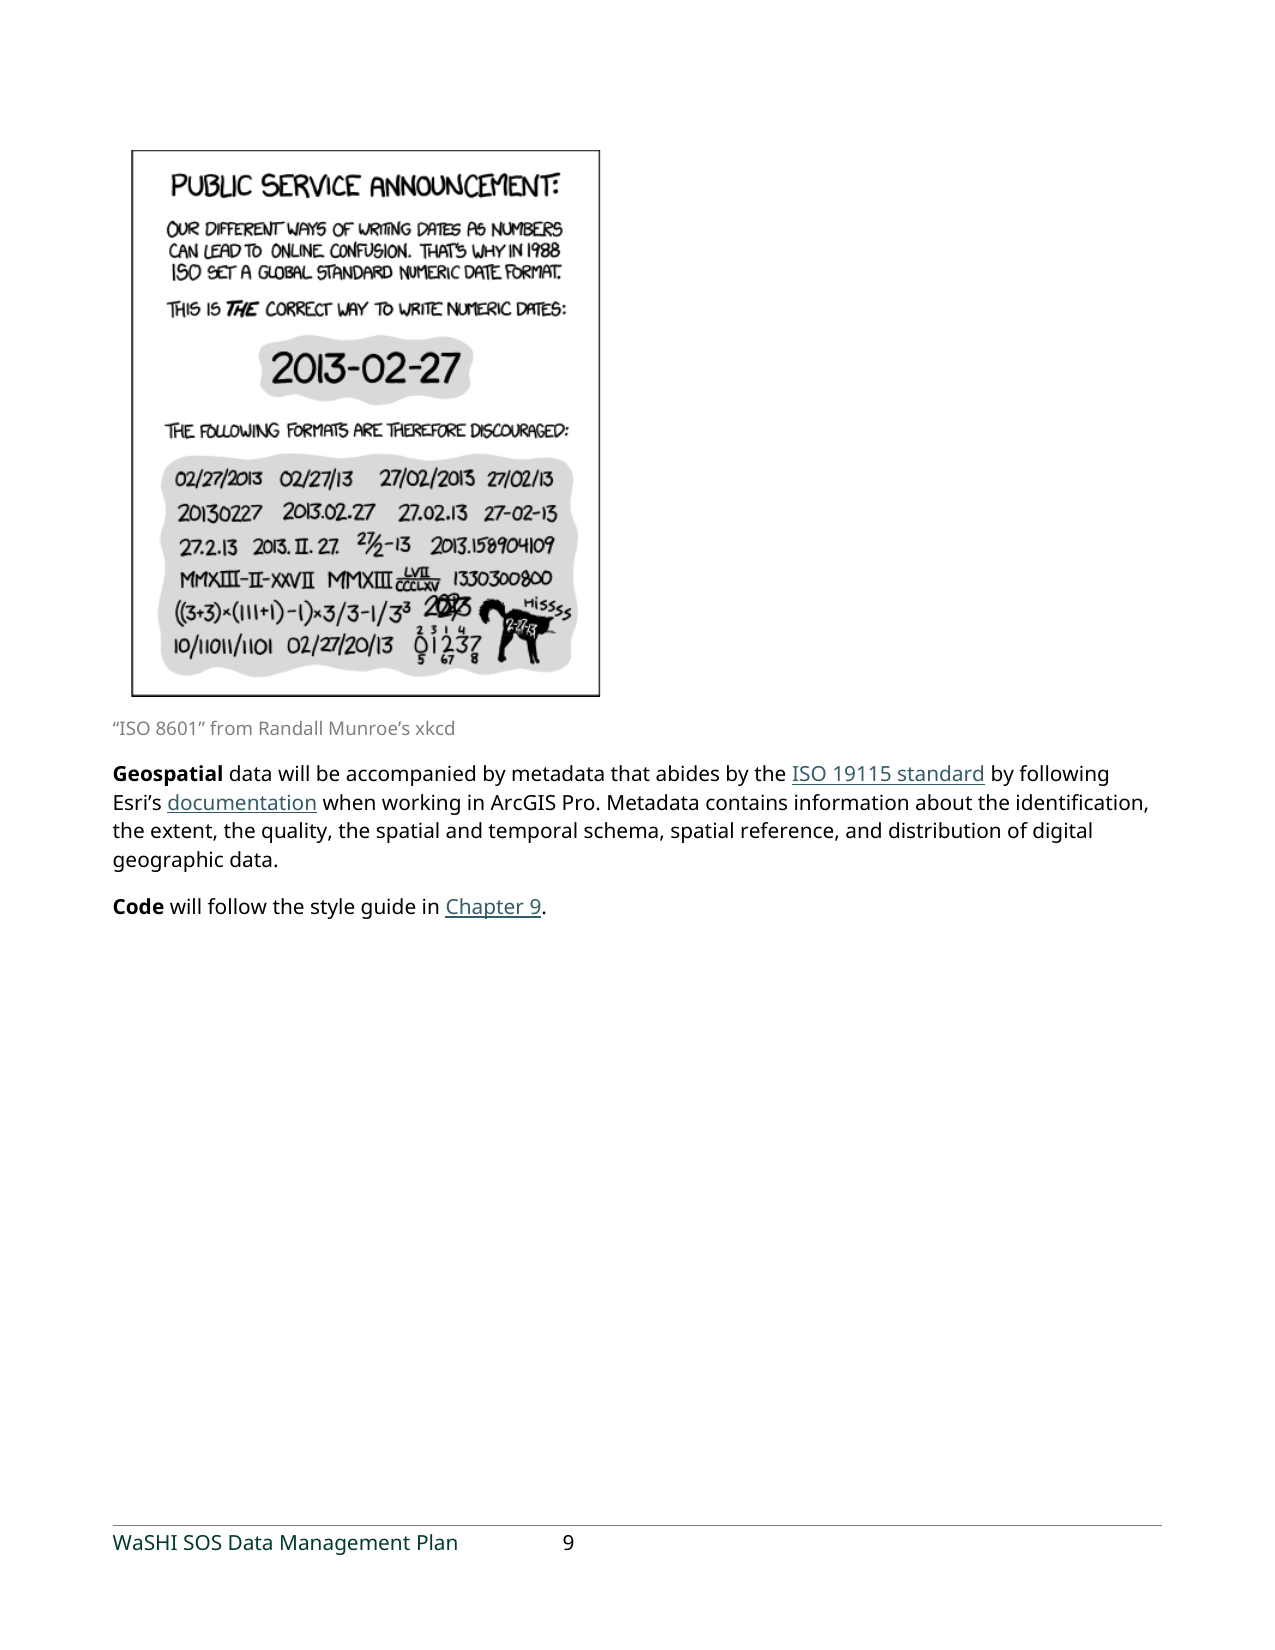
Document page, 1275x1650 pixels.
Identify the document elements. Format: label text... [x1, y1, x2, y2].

text Geospatial data will be accompanied by metadata that abides by the ISO 19115 standard by following Esri’s documentation when working in ArcGIS Pro. Metadata contains information about the identification, the extent, the quality, the spatial and temporal schema, spatial reference, and distribution of digital geographic data. [112, 759, 1162, 873]
text Code will follow the style guide in Chapter 9. [112, 892, 1162, 920]
picture [131, 150, 600, 697]
text “ISO 8601” from Randall Munroe’s xkcd [112, 715, 1162, 741]
